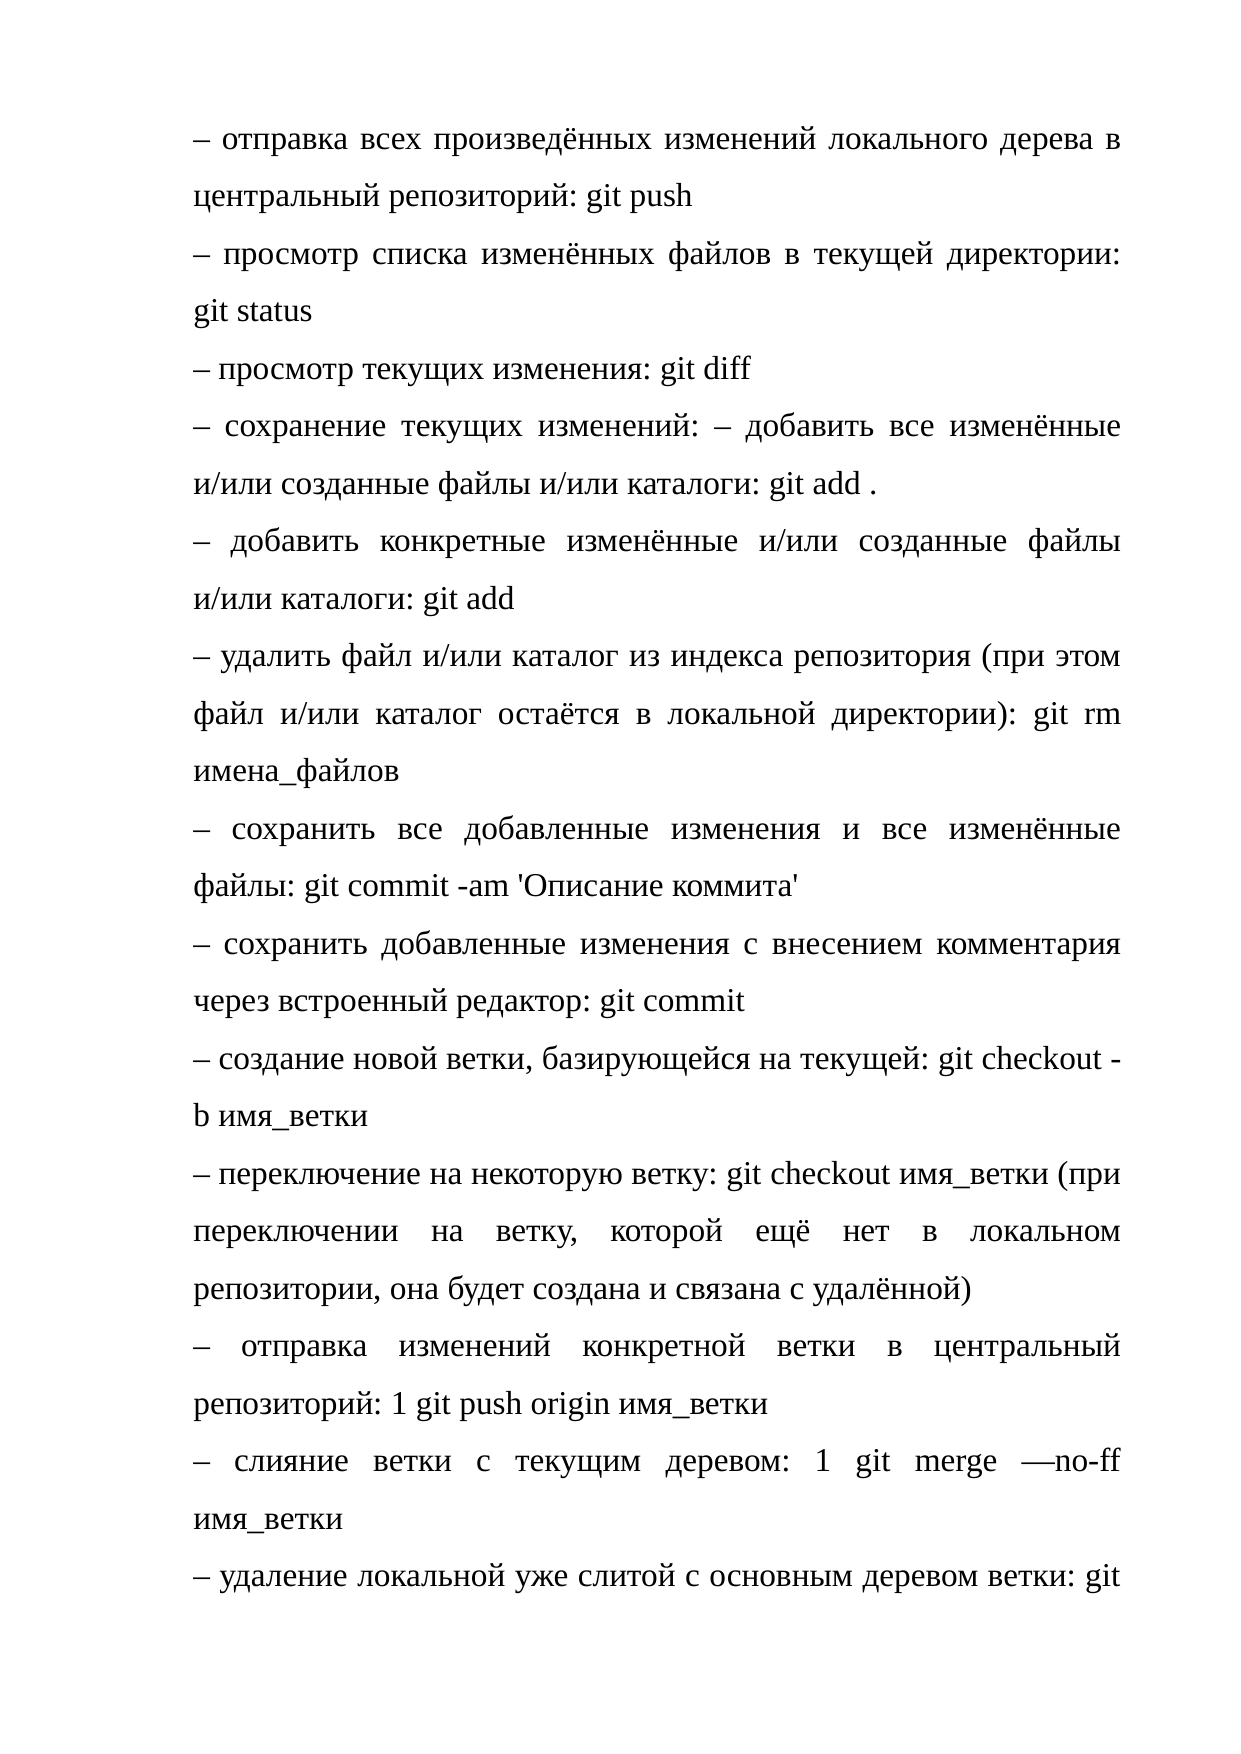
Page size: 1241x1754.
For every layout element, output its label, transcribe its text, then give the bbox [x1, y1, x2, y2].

text – переключение на некоторую ветку: git checkout имя_ветки (при переключении на ветку, которой ещё нет в локальном репозитории, она будет создана и связана с удалённой) [193, 1153, 1122, 1306]
text – слияние ветки с текущим деревом: 1 git merge —no-ff имя_ветки [193, 1441, 1122, 1536]
text – просмотр текущих изменения: git diff [193, 348, 1122, 386]
text – сохранение текущих изменений: – добавить все изменённые и/или созданные файлы и/или каталоги: git add . [193, 406, 1122, 501]
text – удалить файл и/или каталог из индекса репозитория (при этом файл и/или каталог остаётся в локальной директории): git rm имена_файлов [193, 636, 1122, 789]
text – сохранить все добавленные изменения и все изменённые файлы: git commit -am 'Описание коммита' [193, 808, 1122, 904]
text – отправка всех произведённых изменений локального дерева в центральный репозиторий: git push [193, 118, 1122, 214]
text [193, 1556, 1122, 1594]
text – сохранить добавленные изменения с внесением комментария через встроенный редактор: git commit [193, 923, 1122, 1019]
text – добавить конкретные изменённые и/или созданные файлы и/или каталоги: git add [193, 521, 1122, 616]
text – отправка изменений конкретной ветки в центральный репозиторий: 1 git push origin имя_ветки [193, 1326, 1122, 1421]
text – создание новой ветки, базирующейся на текущей: git checkout -b имя_ветки [193, 1038, 1122, 1134]
text – просмотр списка изменённых файлов в текущей директории: git status [193, 233, 1122, 329]
